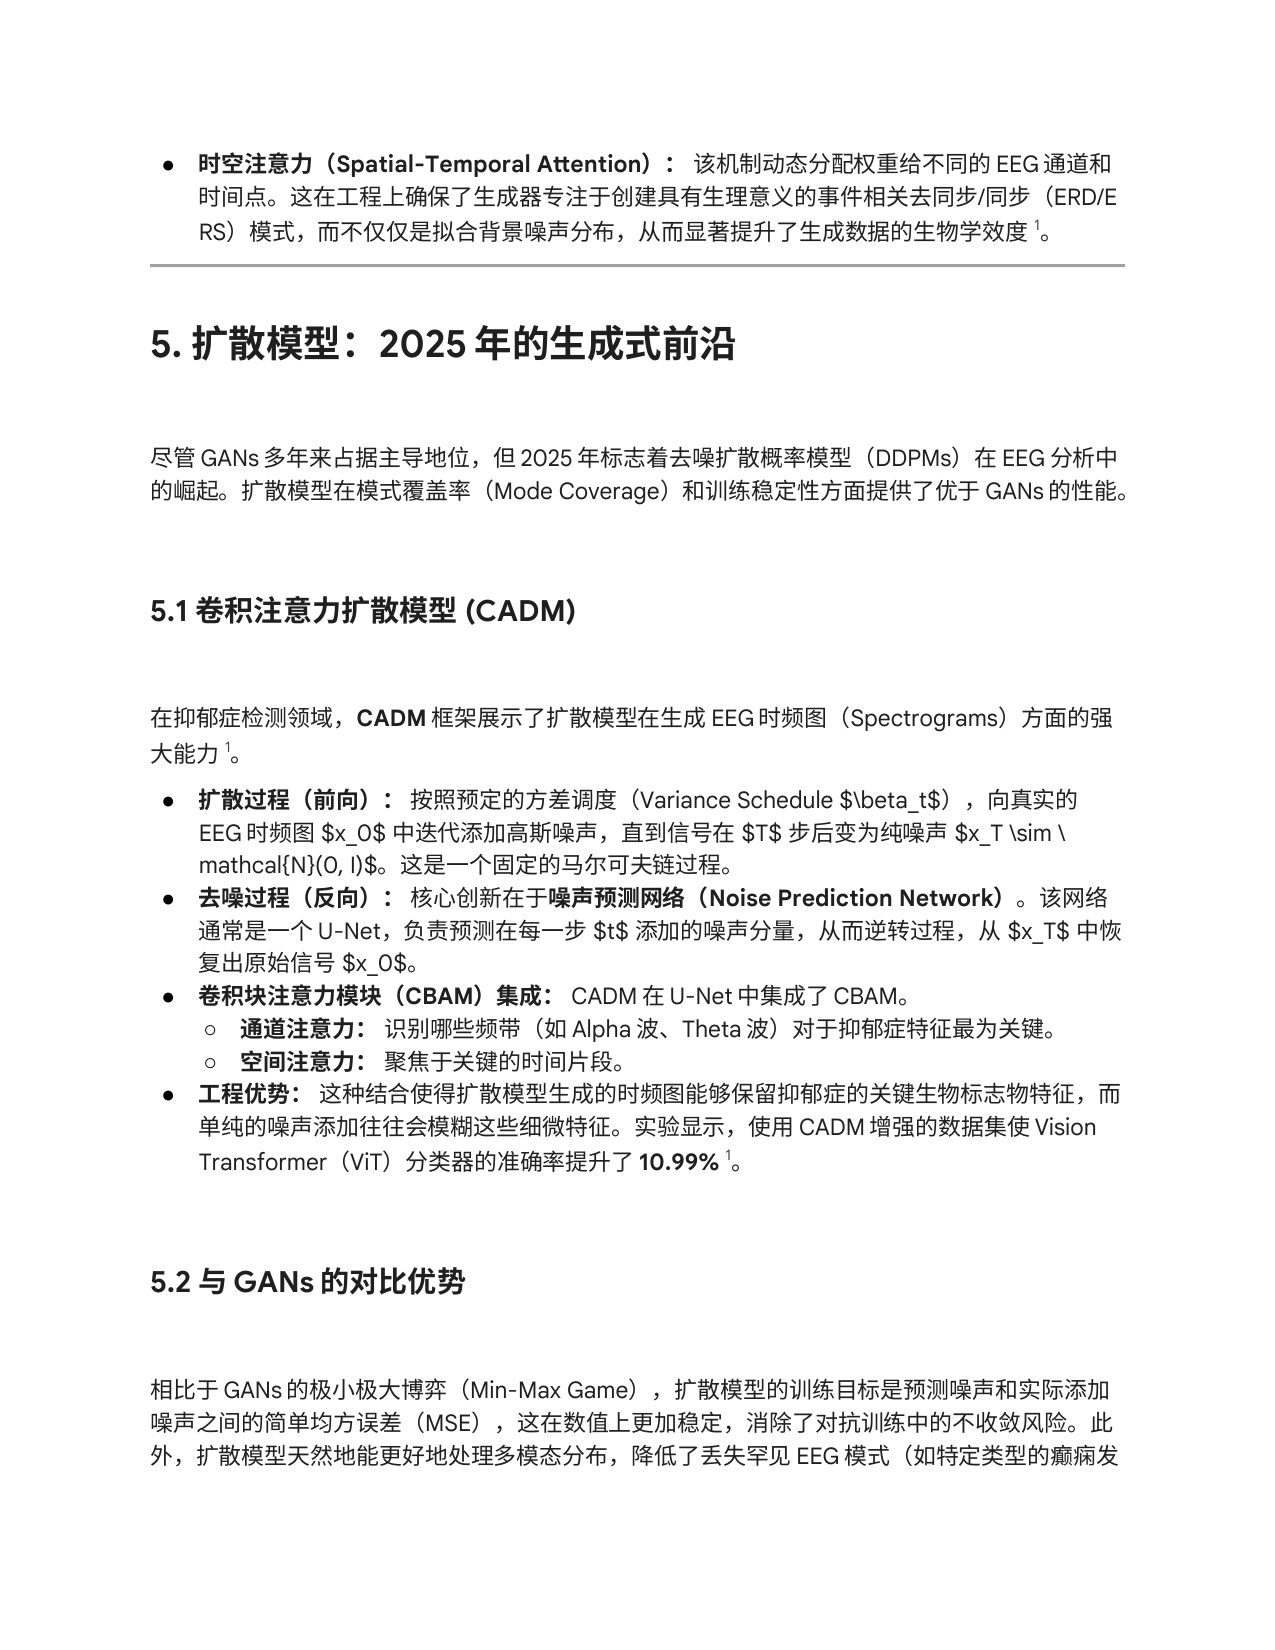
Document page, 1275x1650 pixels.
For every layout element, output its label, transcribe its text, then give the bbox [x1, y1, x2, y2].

list 空间注意力： 聚焦于关键的时间片段。 [203, 1048, 1125, 1076]
list 扩散过程（前向）： 按照预定的方差调度（Variance Schedule $\beta_t$），向真实的EEG时频图 $x_0$ 中迭代添加高斯噪声，直到信号在 $T$ 步后变为纯噪声 $x_T \sim \mathcal{N}(0, I)$。这是一个固定的马尔可夫链过程。 [161, 786, 1125, 880]
text 尽管GANs多年来占据主导地位，但2025年标志着去噪扩散概率模型（DDPMs）在EEG分析中的崛起。扩散模型在模式覆盖率（Mode Coverage）和训练稳定性方面提供了优于GANs的性能。 [150, 445, 1125, 506]
list 去噪过程（反向）： 核心创新在于噪声预测网络（Noise Prediction Network）。该网络通常是一个U-Net，负责预测在每一步 $t$ 添加的噪声分量，从而逆转过程，从 $x_T$ 中恢复出原始信号 $x_0$。 [161, 884, 1125, 978]
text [150, 1377, 1125, 1471]
subtitle 5.2 与GANs的对比优势 [150, 1265, 1125, 1301]
list 通道注意力： 识别哪些频带（如Alpha波、Theta波）对于抑郁症特征最为关键。 [203, 1015, 1125, 1044]
list 卷积块注意力模块（CBAM）集成： CADM在U-Net中集成了CBAM。 [161, 982, 1125, 1011]
list 工程优势： 这种结合使得扩散模型生成的时频图能够保留抑郁症的关键生物标志物特征，而单纯的噪声添加往往会模糊这些细微特征。实验显示，使用CADM增强的数据集使Vision Transformer（ViT）分类器的准确率提升了10.99% 1。 [161, 1080, 1125, 1178]
subtitle 5.1 卷积注意力扩散模型 (CADM) [150, 593, 1125, 629]
subtitle 5. 扩散模型：2025年的生成式前沿 [150, 321, 1125, 368]
text 在抑郁症检测领域，CADM框架展示了扩散模型在生成EEG时频图（Spectrograms）方面的强大能力 1。 [150, 705, 1125, 769]
list 时空注意力（Spatial-Temporal Attention）： 该机制动态分配权重给不同的EEG通道和时间点。这在工程上确保了生成器专注于创建具有生理意义的事件相关去同步/同步（ERD/ERS）模式，而不仅仅是拟合背景噪声分布，从而显著提升了生成数据的生物学效度 1。 [161, 150, 1125, 247]
